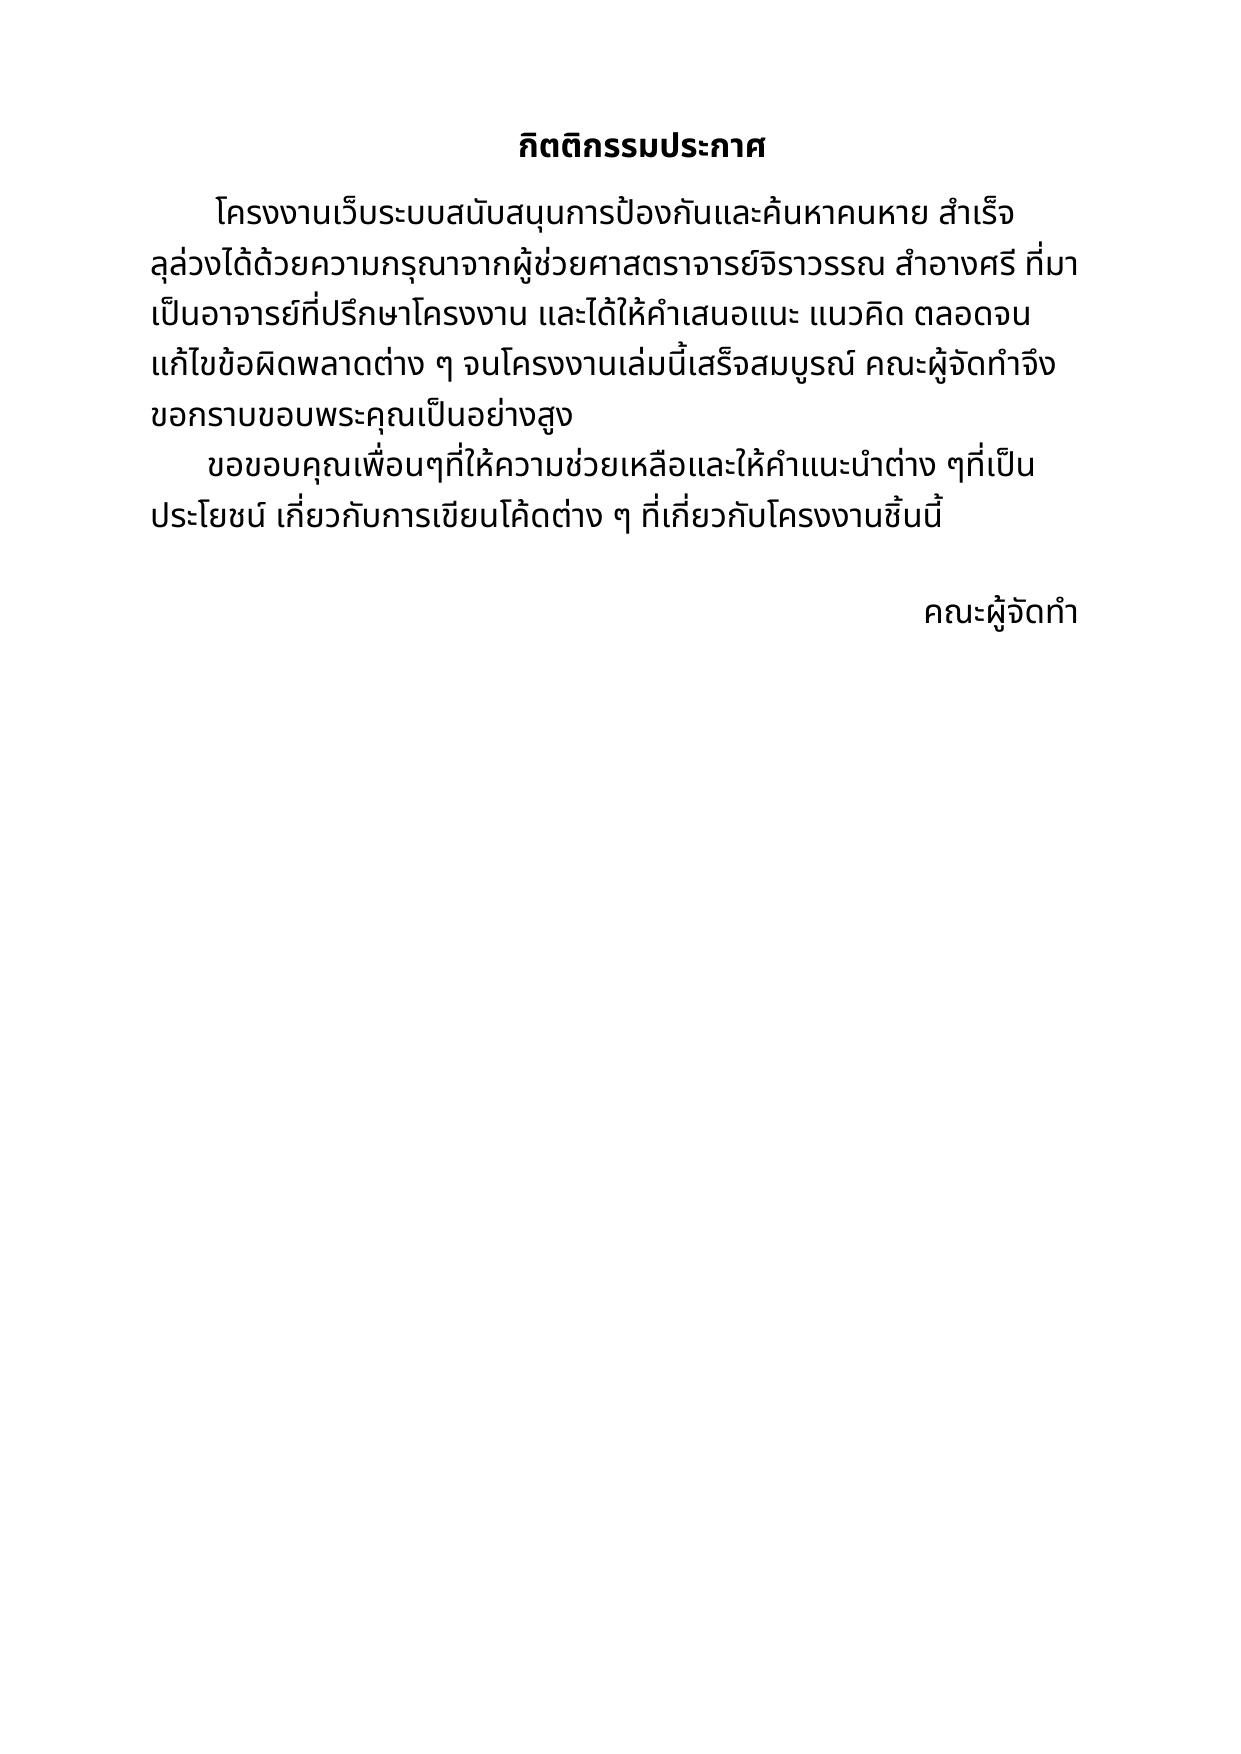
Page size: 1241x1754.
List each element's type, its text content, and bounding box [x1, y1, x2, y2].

text กิตติกรรมประกาศ [150, 122, 1090, 172]
text คณะผู้จัดทำ [150, 588, 1090, 638]
text โครงงานเว็บระบบสนับสนุนการป้องกันและค้นหาคนหาย สำเร็จลุล่วงได้ด้วยความกรุณาจากผู้ช่วยศาสตราจารย์จิราวรรณ สำอางศรี ที่มาเป็นอาจารย์ที่ปรึกษาโครงงาน และได้ให้คำเสนอแนะ แนวคิด ตลอดจนแก้ไขข้อผิดพลาดต่าง ๆ จนโครงงานเล่มนี้เสร็จสมบูรณ์ คณะผู้จัดทำจึงขอกราบขอบพระคุณเป็นอย่างสูง [150, 189, 1080, 441]
text ขอขอบคุณเพื่อนๆที่ให้ความช่วยเหลือและให้คำแนะนำต่าง ๆที่เป็นประโยชน์ เกี่ยวกับการเขียนโค้ดต่าง ๆ ที่เกี่ยวกับโครงงานชิ้นนี้ [150, 441, 1080, 542]
